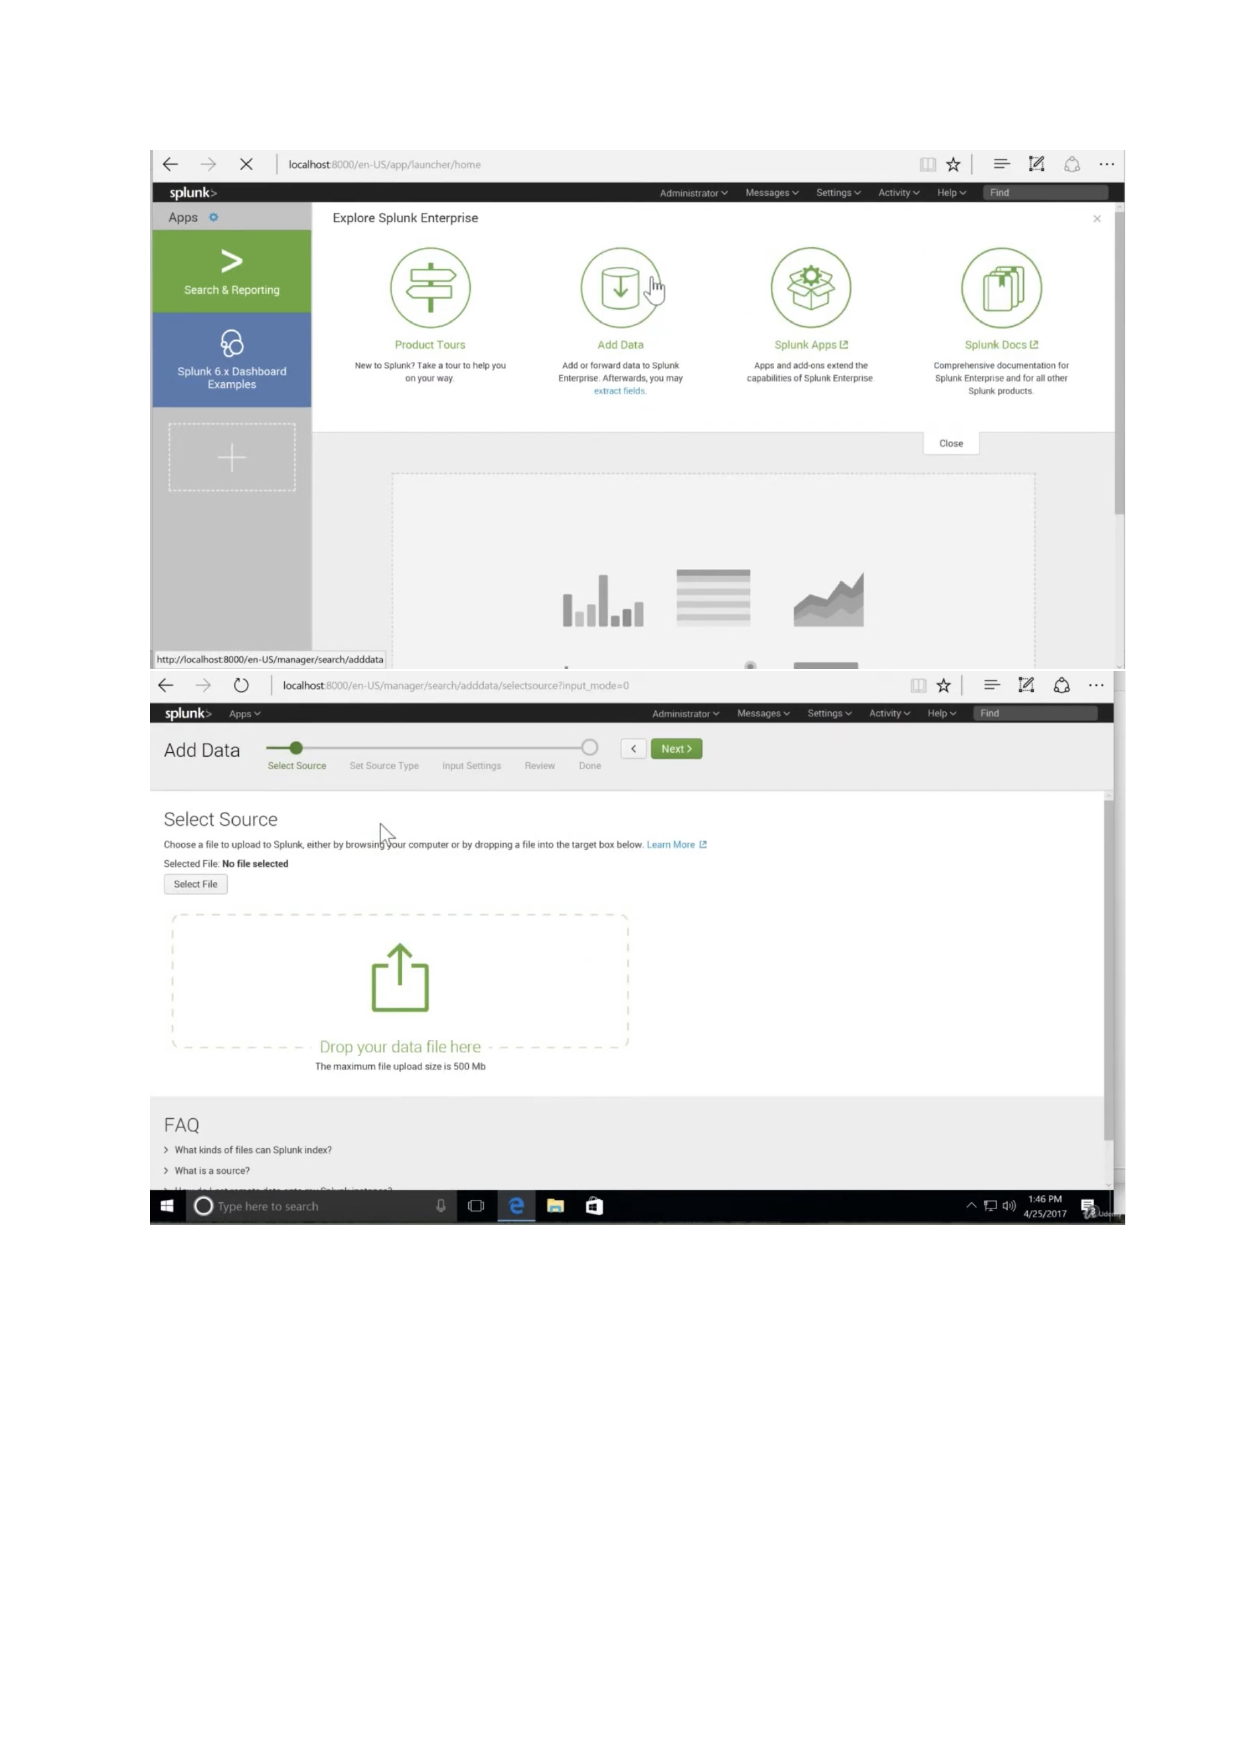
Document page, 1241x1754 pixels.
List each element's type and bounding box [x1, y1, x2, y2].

picture [150, 150, 1125, 669]
picture [150, 671, 1125, 1225]
